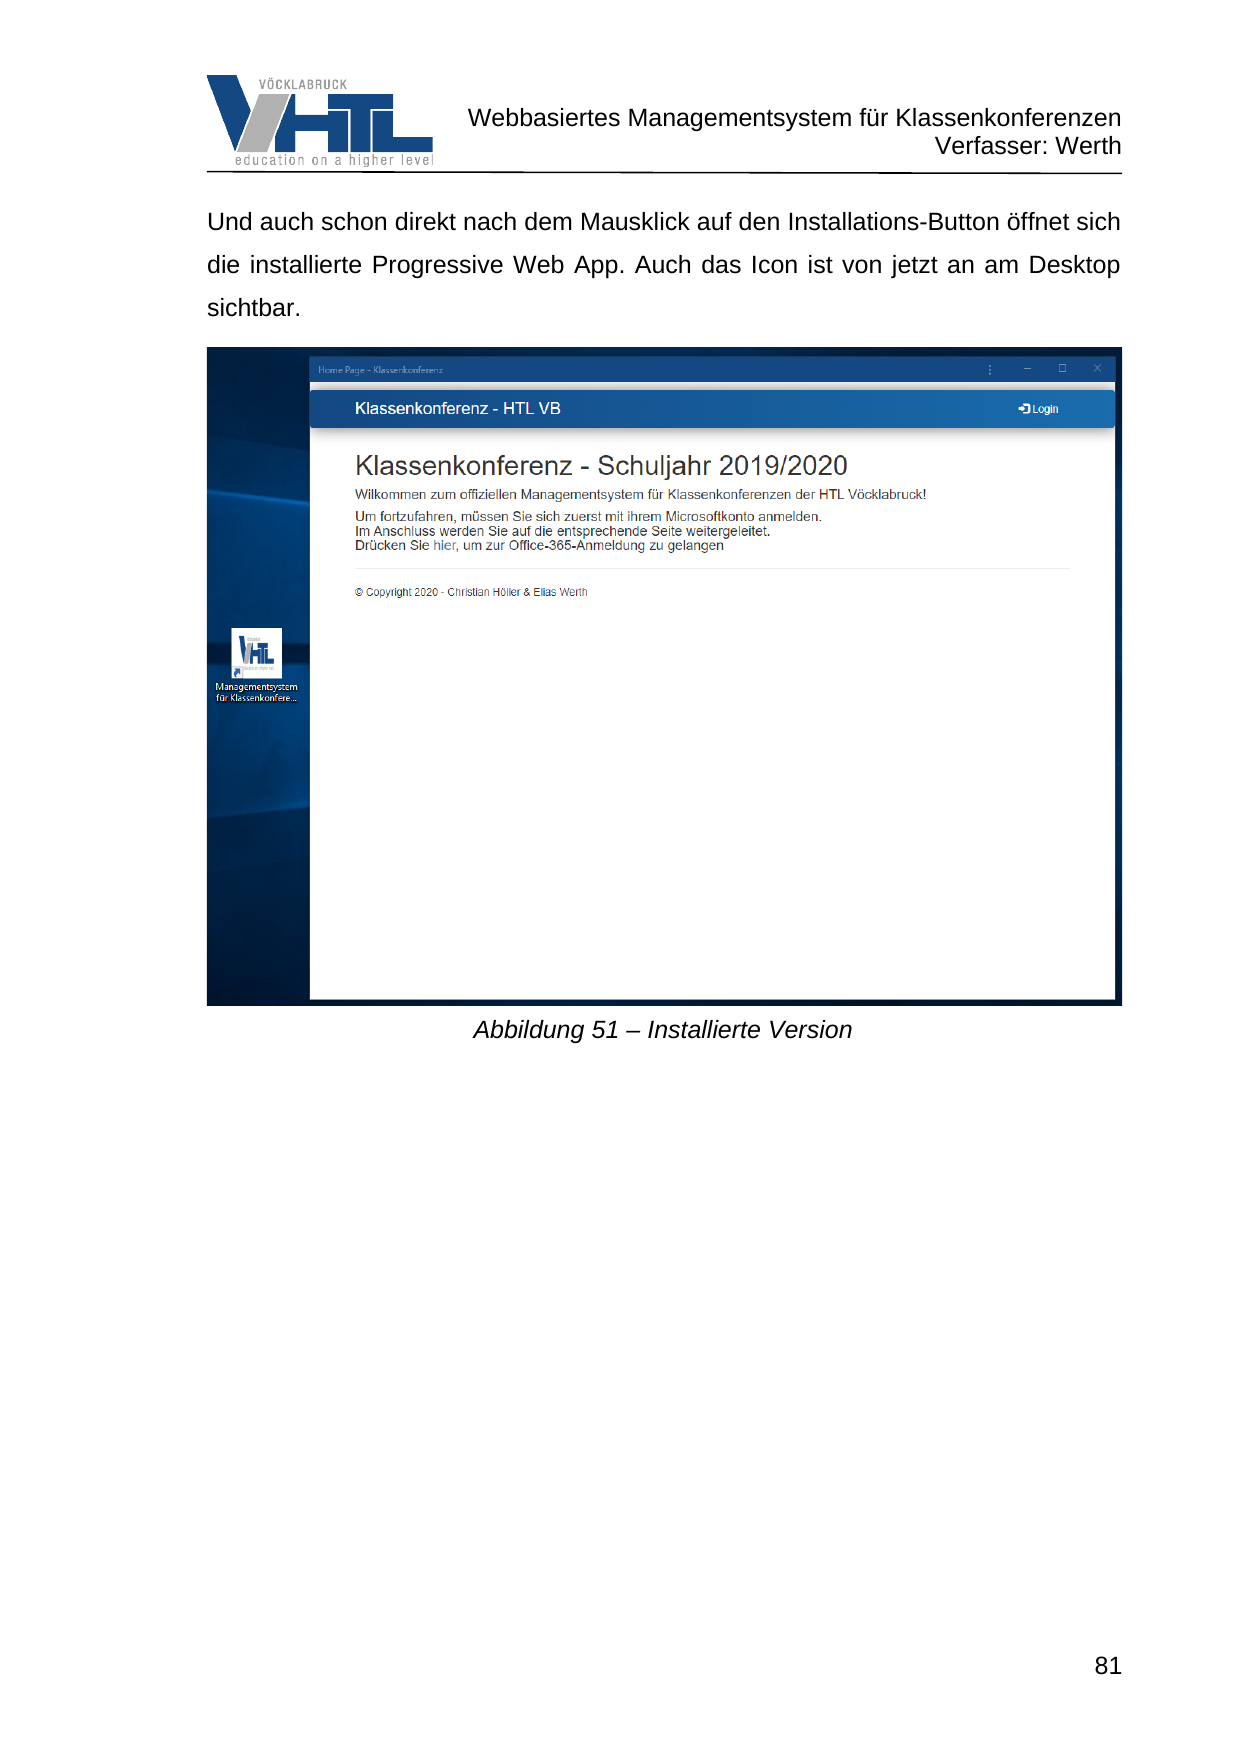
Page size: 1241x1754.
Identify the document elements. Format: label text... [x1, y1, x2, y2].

picture [206, 75, 433, 167]
picture [206, 347, 1123, 1006]
text Und auch schon direkt nach dem Mausklick auf den Installations-Button öffnet sich die installierte Progressive Web App. Auch das Icon ist von jetzt an am Desktop sichtbar. [207, 207, 1122, 322]
